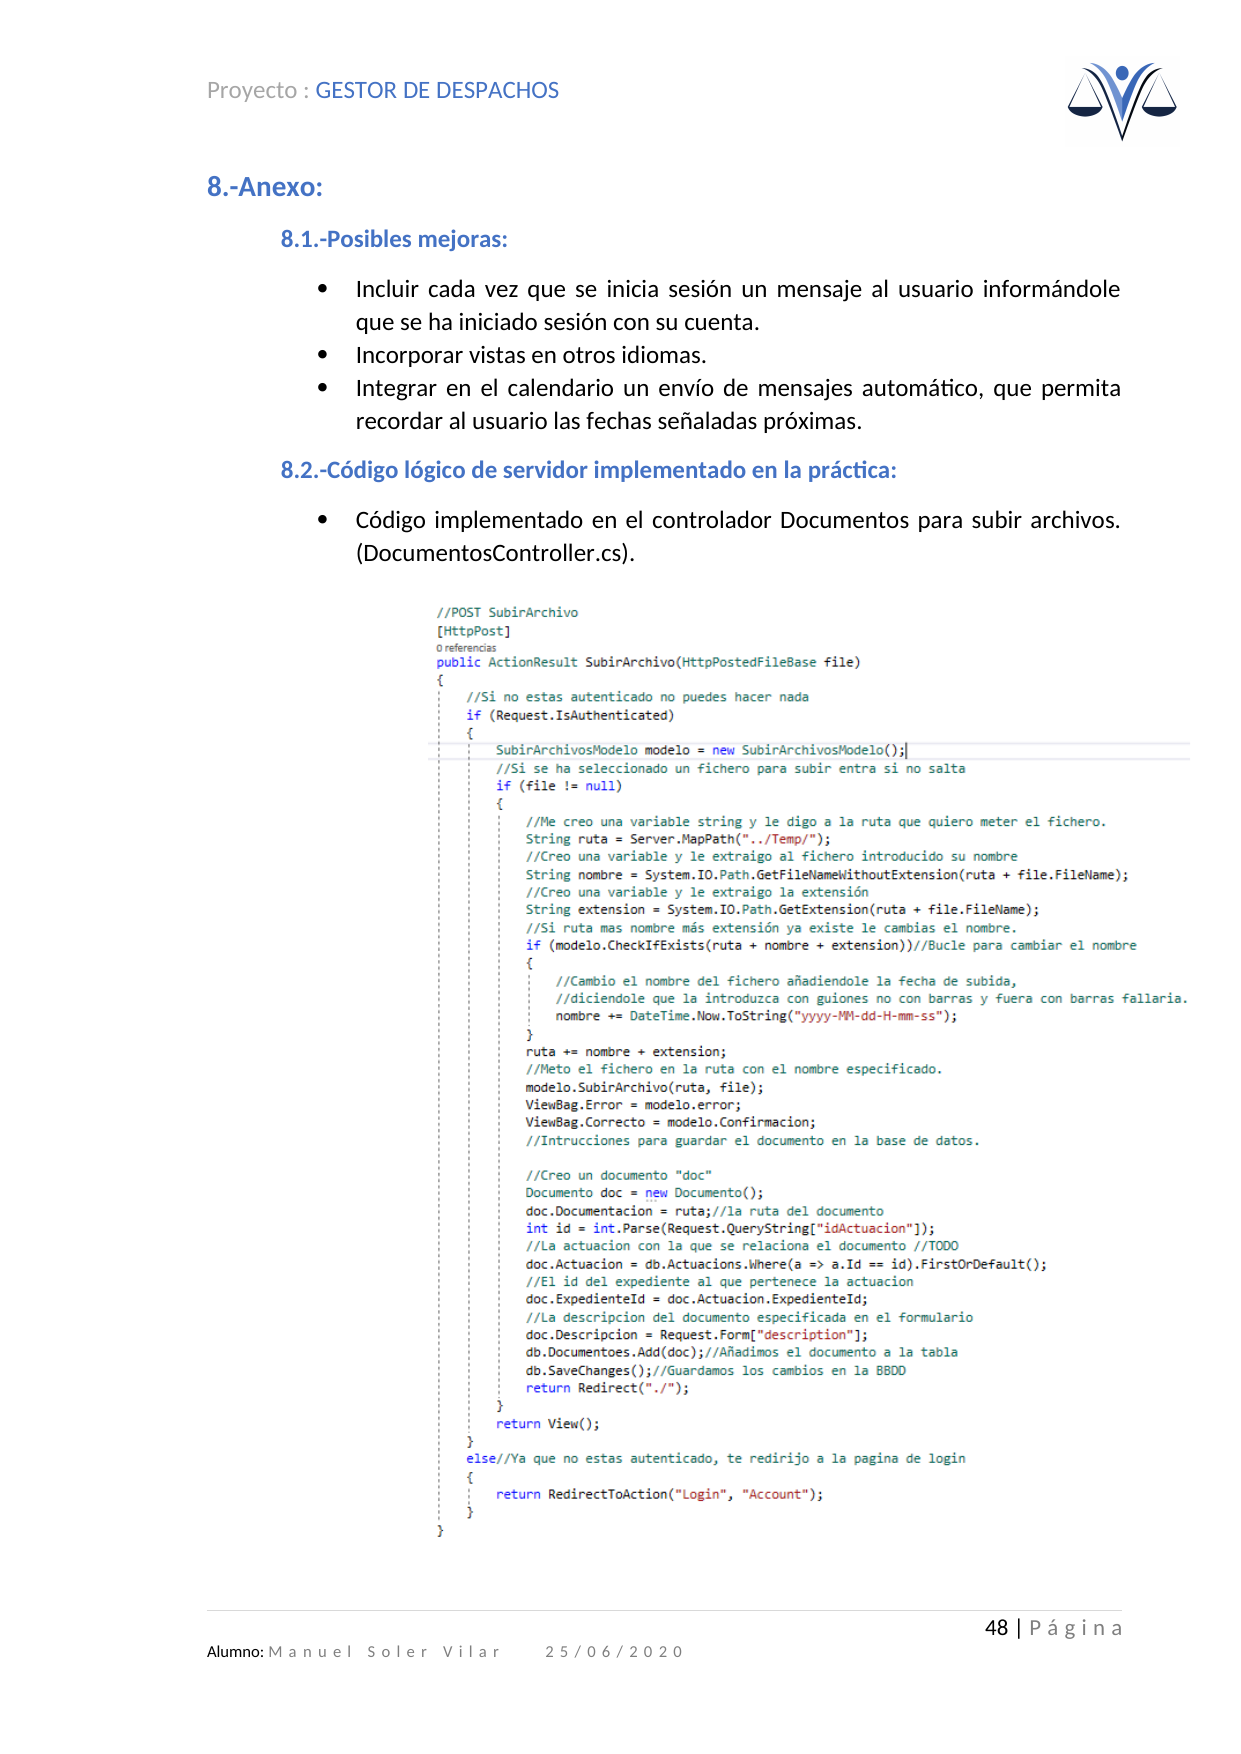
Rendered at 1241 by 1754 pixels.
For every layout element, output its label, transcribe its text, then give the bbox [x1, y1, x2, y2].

picture [428, 602, 1191, 1545]
list Incorporar vistas en otros idiomas. [318, 339, 1122, 369]
text 8.2.-Código lógico de servidor implementado en la práctica: [207, 454, 1122, 485]
list Incluir cada vez que se inicia sesión un mensaje al usuario informándole que se ha iniciado sesión con su cuenta. [318, 273, 1122, 337]
list Integrar en el calendario un envío de mensajes automático, que permita recordar al usuario las fechas señaladas próximas. [318, 372, 1122, 435]
list Código implementado en el controlador Documentos para subir archivos. (DocumentosController.cs). [318, 504, 1122, 567]
text 8.1.-Posibles mejoras: [207, 223, 1122, 254]
picture [1065, 56, 1181, 147]
text 8.-Anexo: [207, 168, 1122, 204]
